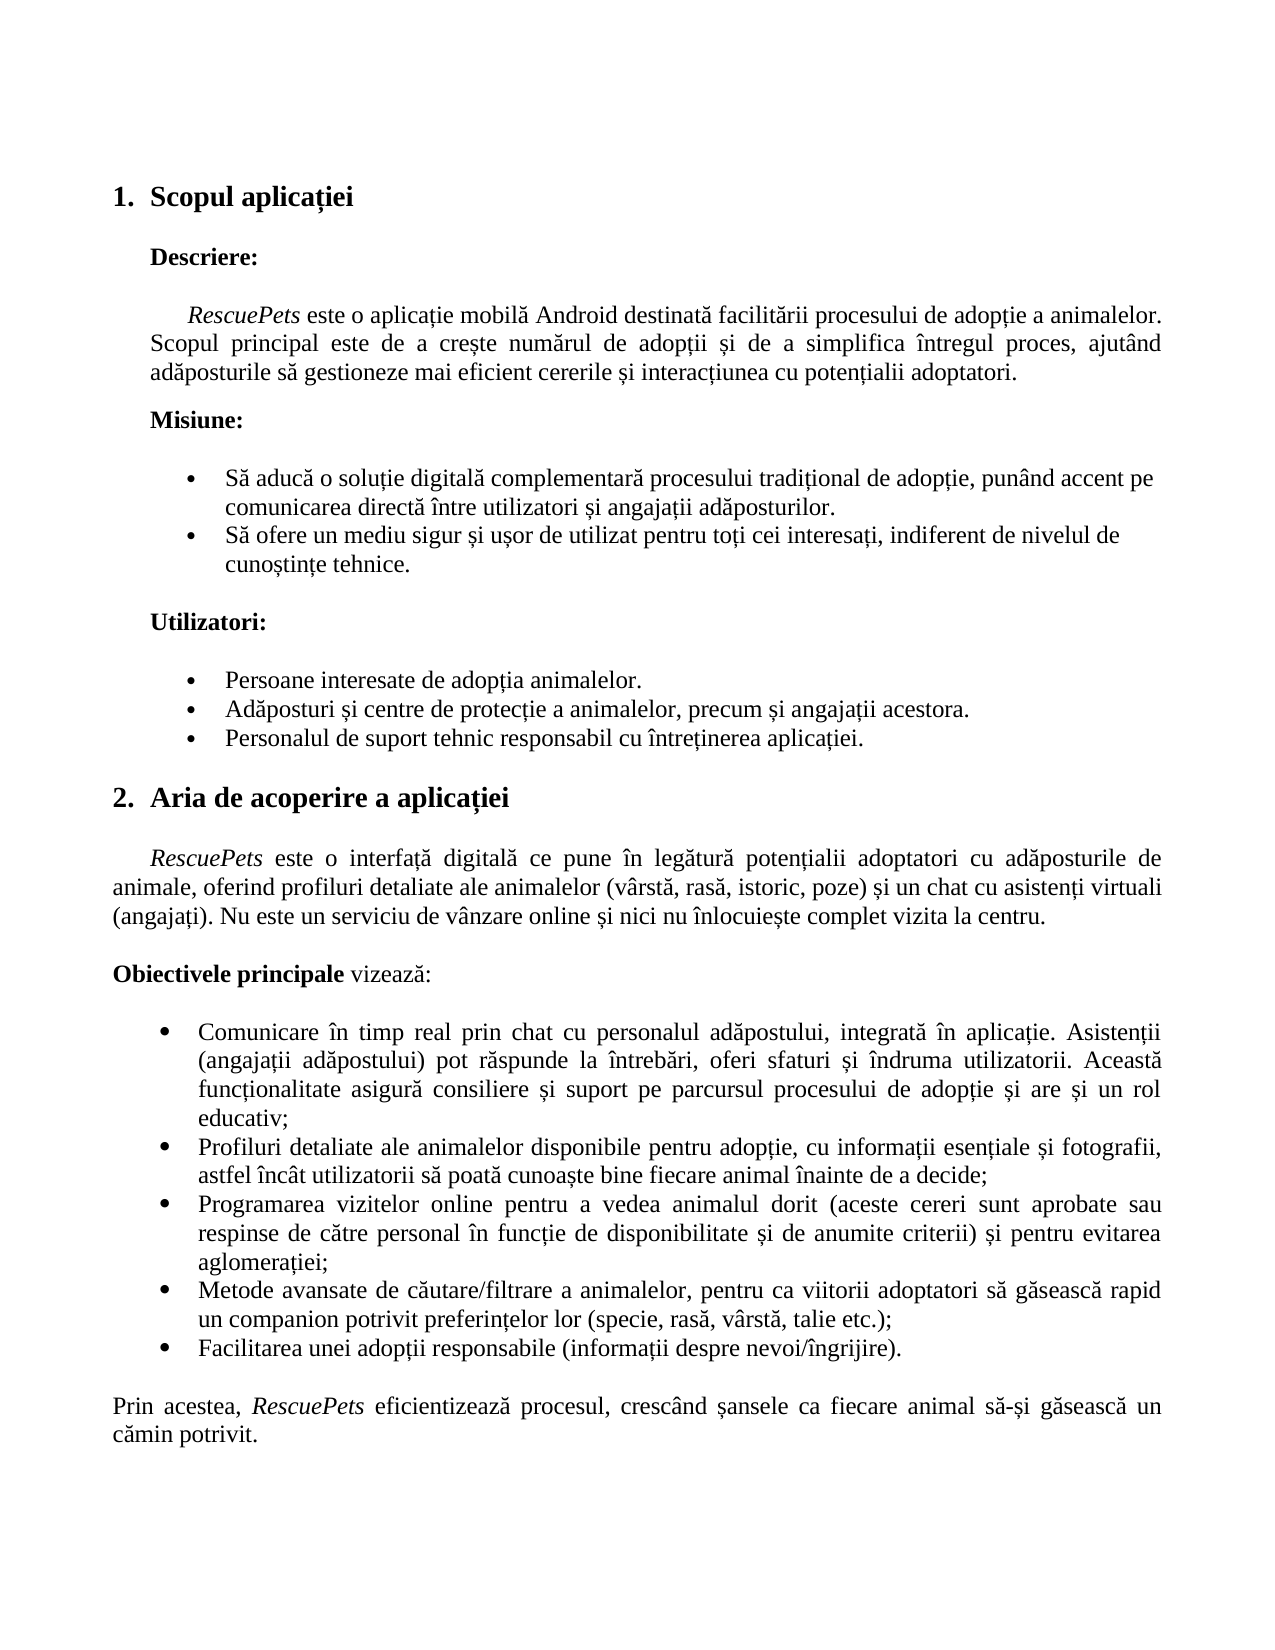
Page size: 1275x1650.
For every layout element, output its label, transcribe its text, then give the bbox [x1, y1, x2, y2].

text Prin acestea, RescuePets eficientizează procesul, crescând șansele ca fiecare animal să-și găsească un cămin potrivit. [112, 1391, 1162, 1448]
list Persoane interesate de adopția animalelor. [187, 665, 1162, 694]
list Personalul de suport tehnic responsabil cu întreținerea aplicației. [187, 723, 1162, 751]
text Obiectivele principale vizează: [112, 959, 1162, 987]
subtitle Scopul aplicației [112, 179, 1162, 213]
list Profiluri detaliate ale animalelor disponibile pentru adopție, cu informații esențiale și fotografii, astfel încât utilizatorii să poată cunoaște bine fiecare animal înainte de a decide​; [160, 1132, 1162, 1189]
list Adăposturi și centre de protecție a animalelor, precum și angajații acestora. [187, 694, 1162, 723]
list Metode avansate de căutare/filtrare a animalelor, pentru ca viitorii adoptatori să găsească rapid un companion potrivit preferințelor lor (specie, rasă, vârstă, talie etc.)​; [160, 1275, 1162, 1333]
list Să aducă o soluție digitală complementară procesului tradițional de adopție, punând accent pe comunicarea directă între utilizatori și angajații adăposturilor. [187, 463, 1162, 521]
text Descriere: [112, 242, 1162, 271]
list Programarea vizitelor online pentru a vedea animalul dorit (aceste cereri sunt aprobate sau respinse de către personal în funcție de disponibilitate și de anumite criterii) și pentru evitarea aglomerației; [160, 1189, 1162, 1275]
text RescuePets este o aplicație mobilă Android destinată facilitării procesului de adopție a animalelor. Scopul principal este de a crește numărul de adopții și de a simplifica întregul proces, ajutând adăposturile să gestioneze mai eficient cererile și interacțiunea cu potențialii adoptatori. [150, 300, 1162, 386]
list Facilitarea unei adopții responsabile (informații despre nevoi/îngrijire). [160, 1333, 1162, 1362]
text RescuePets este o interfață digitală ce pune în legătură potențialii adoptatori cu adăposturile de animale, oferind profiluri detaliate ale animalelor (vârstă, rasă, istoric, poze) și un chat cu asistenți virtuali (angajați). Nu este un serviciu de vânzare online și nici nu înlocuiește complet vizita la centru. [112, 843, 1162, 929]
subtitle Aria de acoperire a aplicației [112, 781, 1162, 814]
text Misiune: [112, 405, 1162, 434]
list Să ofere un mediu sigur și ușor de utilizat pentru toți cei interesați, indiferent de nivelul de cunoștințe tehnice. [187, 521, 1162, 578]
text Utilizatori: [112, 607, 1162, 636]
list Comunicare în timp real prin chat cu personalul adăpostului, integrată în aplicație. Asistenții (angajații adăpostului) pot răspunde la întrebări, oferi sfaturi și îndruma utilizatorii. Această funcționalitate asigură consiliere și suport pe parcursul procesului de adopție și are și un rol educativ; [160, 1017, 1162, 1132]
